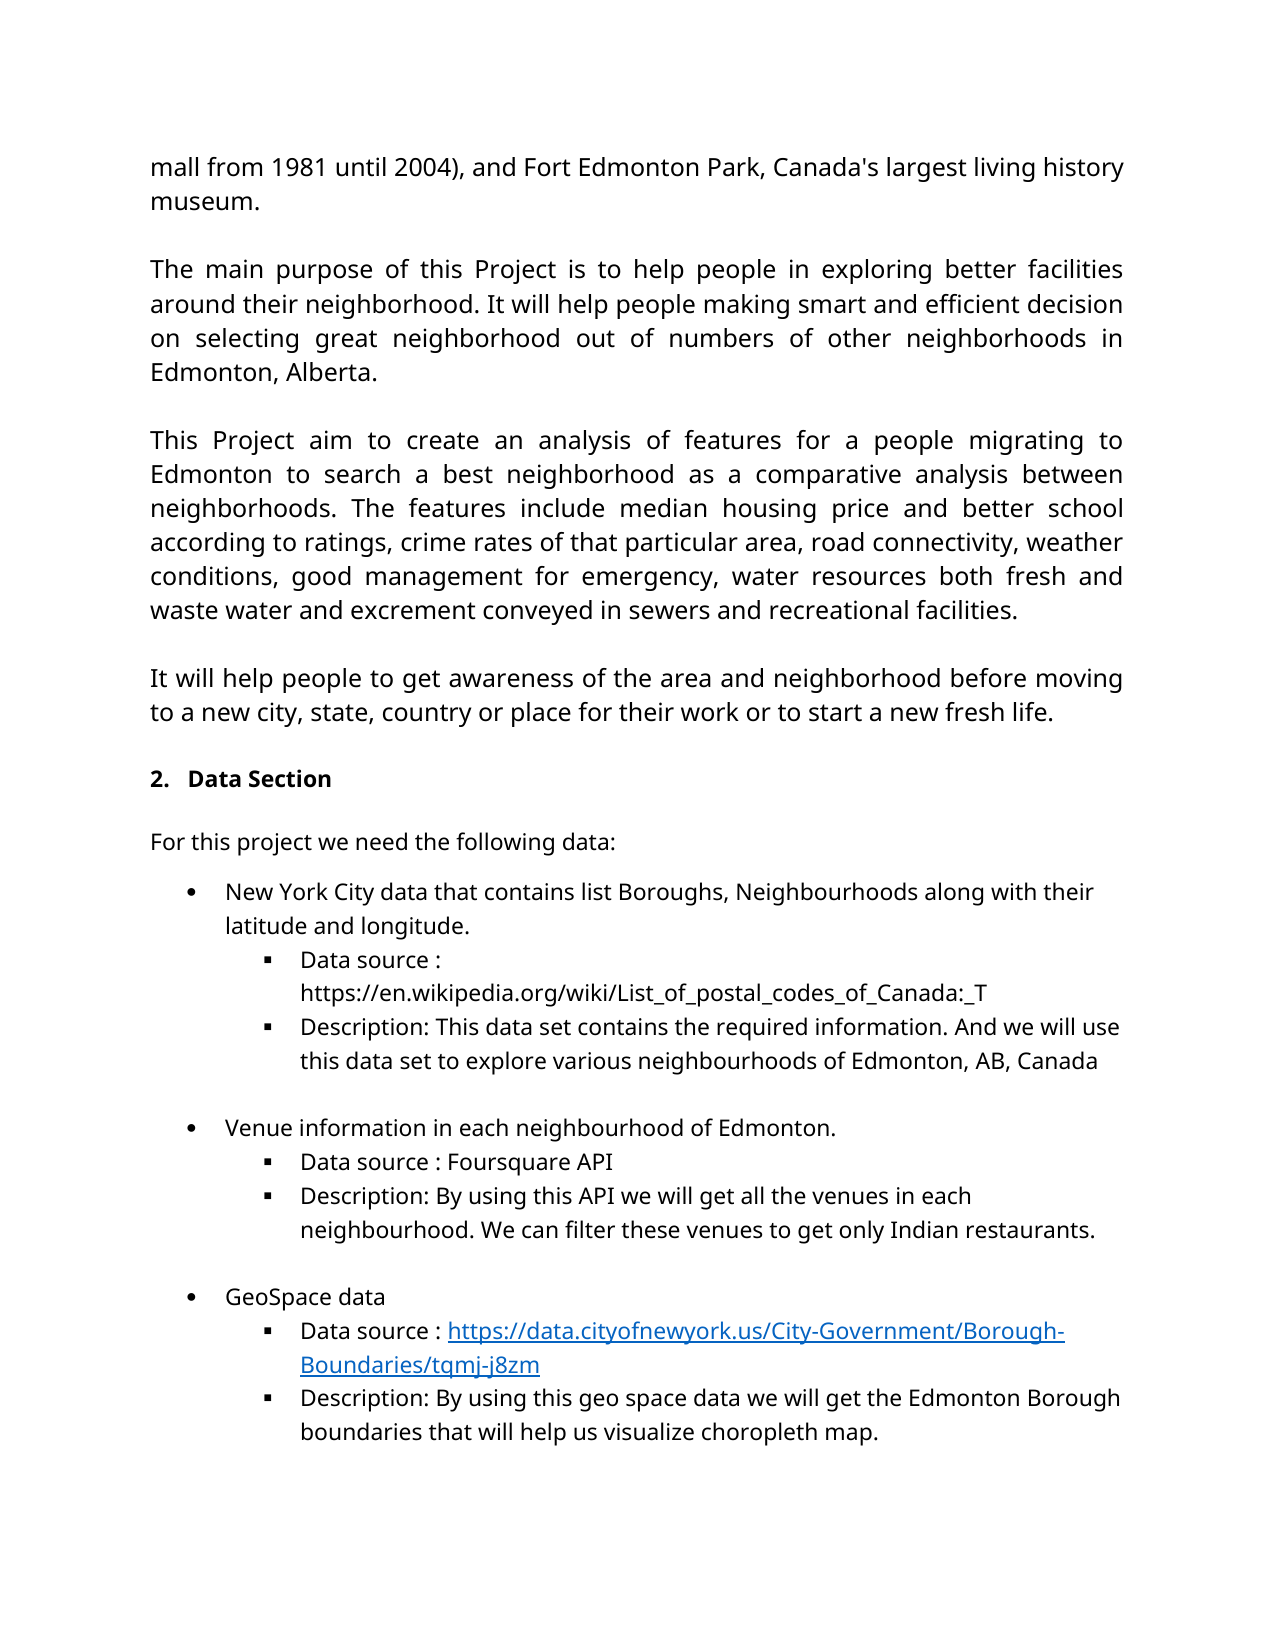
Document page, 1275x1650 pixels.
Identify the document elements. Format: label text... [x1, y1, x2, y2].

list Data Section [150, 763, 1125, 794]
list Venue information in each neighbourhood of Edmonton. [187, 1112, 1125, 1143]
list Data source : https://data.cityofnewyork.us/City-Government/Borough-Boundaries/tqmj-j8zm [262, 1315, 1125, 1380]
text It will help people to get awareness of the area and neighborhood before moving to a new city, state, country or place for their work or to start a new fresh life. [150, 661, 1125, 729]
list Description: By using this geo space data we will get the Edmonton Borough boundaries that will help us visualize choropleth map. [262, 1382, 1125, 1447]
text The main purpose of this Project is to help people in exploring better facilities around their neighborhood. It will help people making smart and efficient decision on selecting great neighborhood out of numbers of other neighborhoods in Edmonton, Alberta. [150, 252, 1125, 388]
list Description: This data set contains the required information. And we will use this data set to explore various neighbourhoods of Edmonton, AB, Canada [262, 1011, 1125, 1076]
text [150, 150, 1125, 218]
text For this project we need the following data: [150, 826, 1125, 857]
list New York City data that contains list Boroughs, Neighbourhoods along with their latitude and longitude. [187, 876, 1125, 941]
list Description: By using this API we will get all the venues in each neighbourhood. We can filter these venues to get only Indian restaurants. [262, 1180, 1125, 1245]
text This Project aim to create an analysis of features for a people migrating to Edmonton to search a best neighborhood as a comparative analysis between neighborhoods. The features include median housing price and better school according to ratings, crime rates of that particular area, road connectivity, weather conditions, good management for emergency, water resources both fresh and waste water and excrement conveyed in sewers and recreational facilities. [150, 422, 1125, 627]
list Data source : Foursquare API [262, 1146, 1125, 1177]
list Data source : https://en.wikipedia.org/wiki/List_of_postal_codes_of_Canada:_T [262, 943, 1125, 1008]
list GeoSpace data [187, 1281, 1125, 1312]
